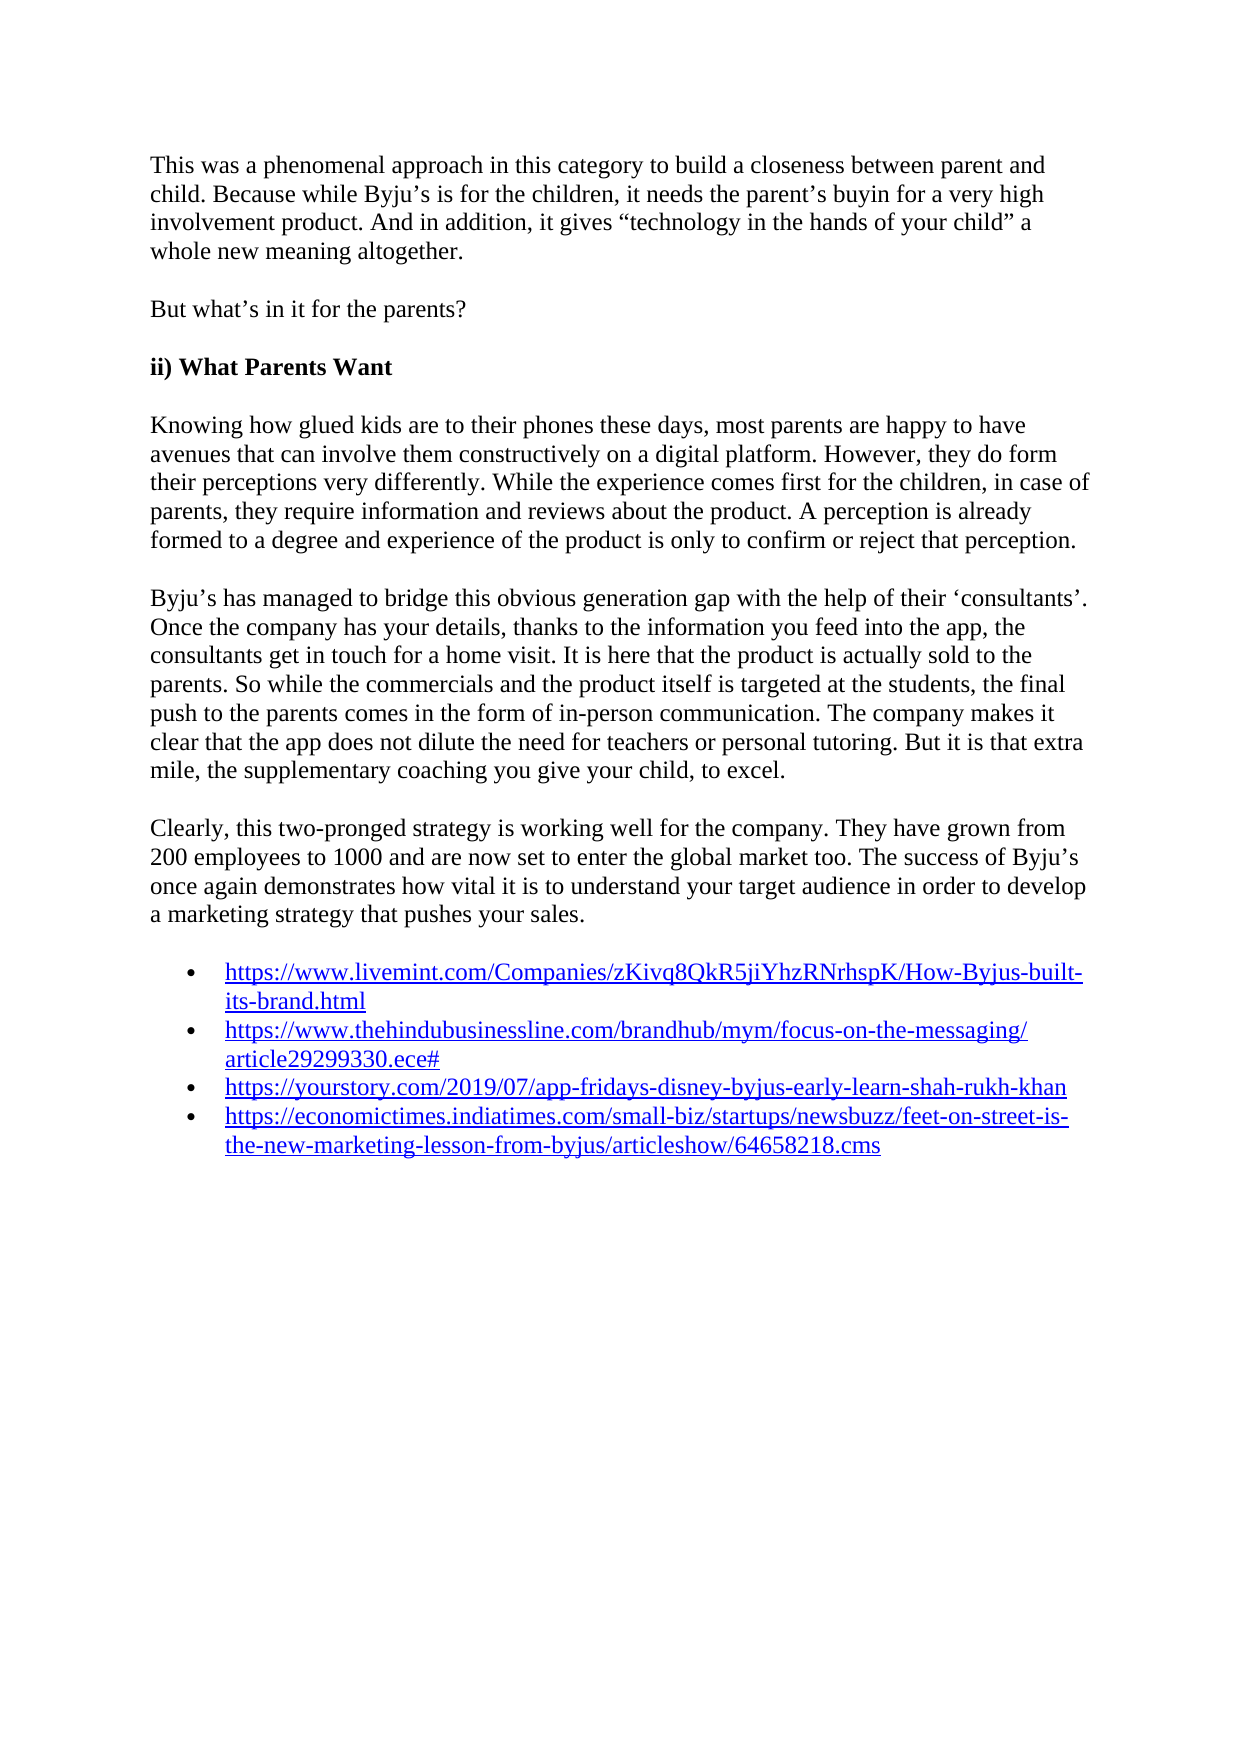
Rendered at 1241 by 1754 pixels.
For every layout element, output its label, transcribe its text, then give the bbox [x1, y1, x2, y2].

text Knowing how glued kids are to their phones these days, most parents are happy to have avenues that can involve them constructively on a digital platform. However, they do form their perceptions very differently. While the experience comes first for the children, in case of parents, they require information and reviews about the product. A perception is already formed to a degree and experience of the product is only to confirm or reject that perception. [150, 410, 1090, 554]
text This was a phenomenal approach in this category to build a closeness between parent and child. Because while Byju’s is for the children, it needs the parent’s buyin for a very high involvement product. And in addition, it gives “technology in the hands of your child” a whole new meaning altogether. [150, 150, 1090, 265]
list https://www.livemint.com/Companies/zKivq8QkR5jiYhzRNrhspK/How-Byjus-built-its-brand.html [187, 957, 1090, 1015]
text But what’s in it for the parents? [150, 294, 1090, 323]
list https://yourstory.com/2019/07/app-fridays-disney-byjus-early-learn-shah-rukh-khan [187, 1072, 1090, 1101]
text Clearly, this two-pronged strategy is working well for the company. They have grown from 200 employees to 1000 and are now set to enter the global market too. The success of Byju’s once again demonstrates how vital it is to understand your target audience in order to develop a marketing strategy that pushes your sales. [150, 813, 1090, 928]
text Byju’s has managed to bridge this obvious generation gap with the help of their ‘consultants’. Once the company has your details, thanks to the information you feed into the app, the consultants get in touch for a home visit. It is here that the product is actually sold to the parents. So while the commercials and the product itself is targeted at the students, the final push to the parents comes in the form of in-person communication. The company makes it clear that the app does not dilute the need for teachers or personal tutoring. But it is that extra mile, the supplementary coaching you give your child, to excel. [150, 583, 1090, 784]
text ii) What Parents Want [150, 352, 1090, 381]
list https://economictimes.indiatimes.com/small-biz/startups/newsbuzz/feet-on-street-is-the-new-marketing-lesson-from-byjus/articleshow/64658218.cms [187, 1101, 1090, 1159]
list https://www.thehindubusinessline.com/brandhub/mym/focus-on-the-messaging/article29299330.ece# [187, 1015, 1090, 1072]
